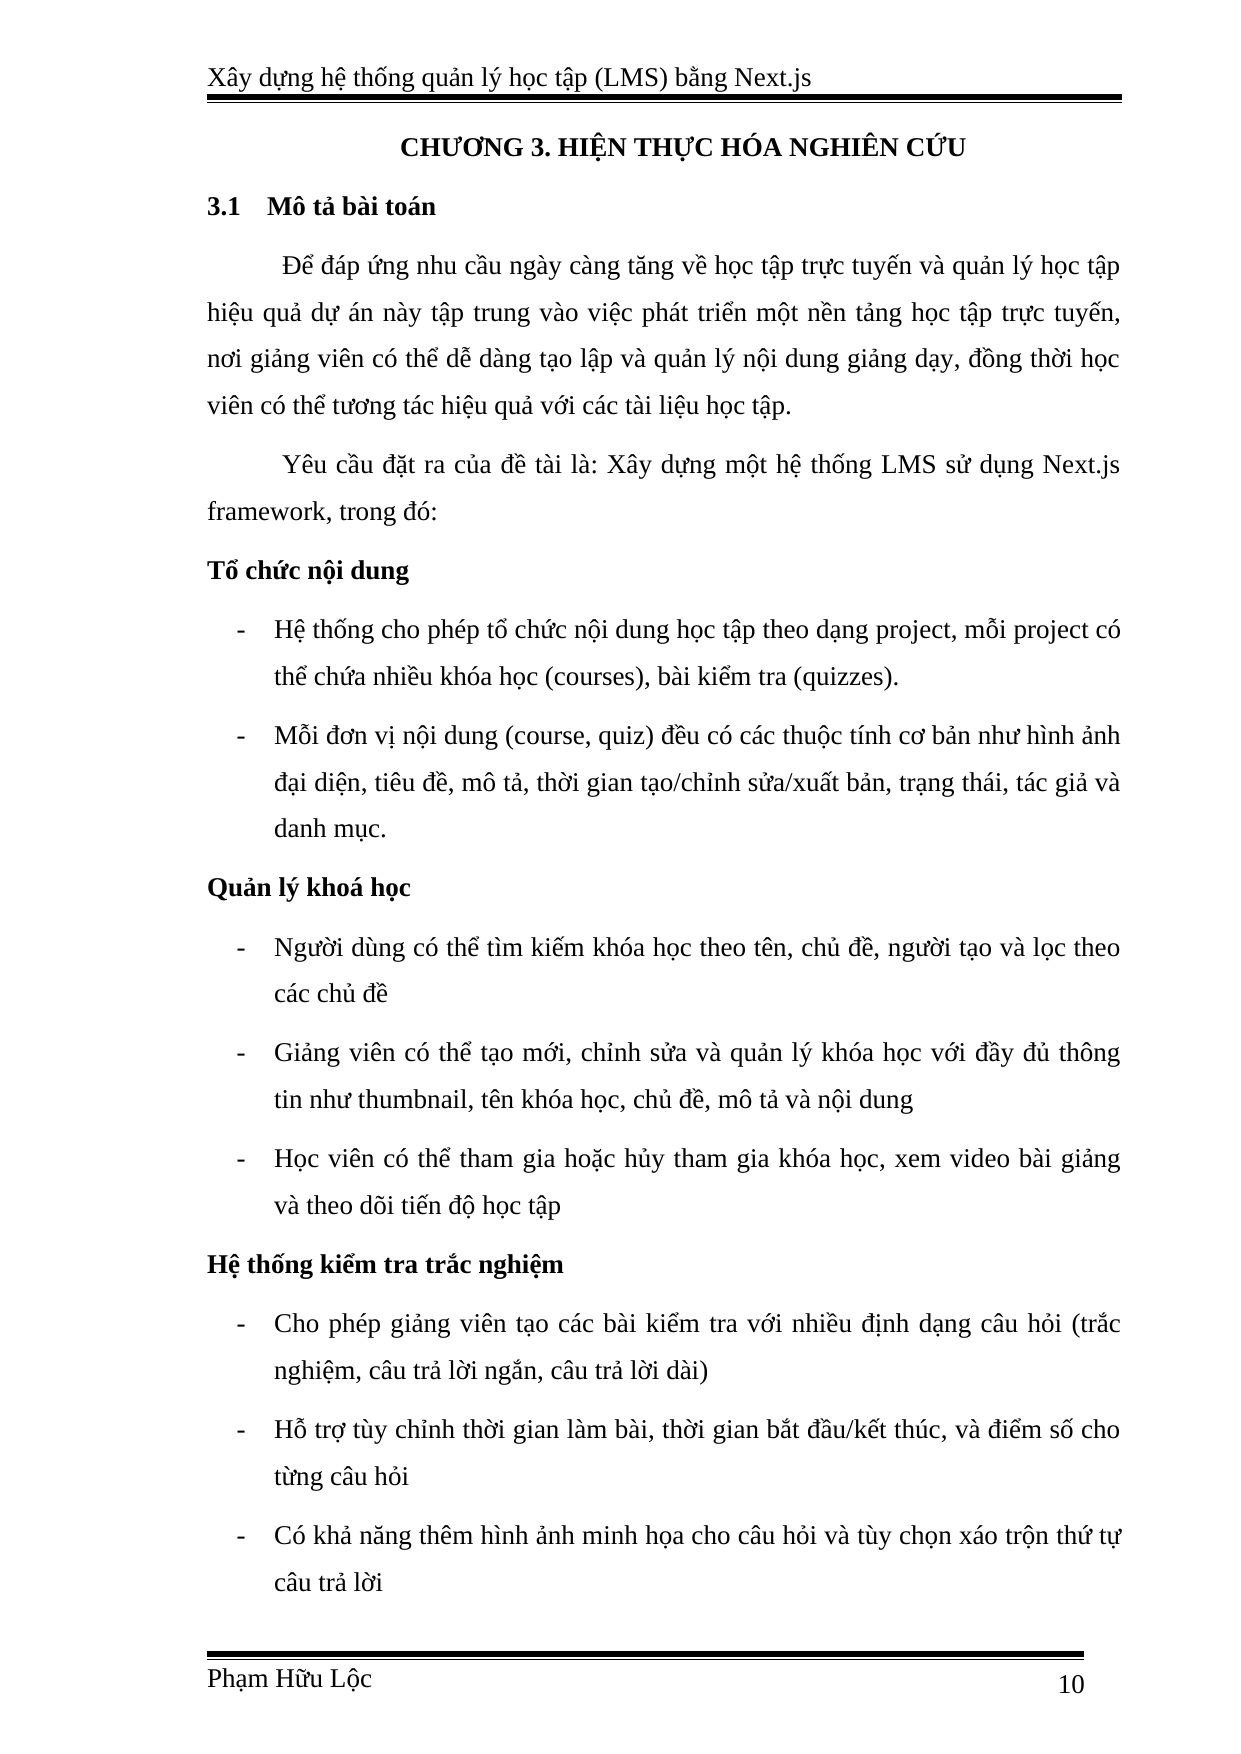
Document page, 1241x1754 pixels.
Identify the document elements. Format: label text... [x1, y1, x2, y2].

list Mỗi đơn vị nội dung (course, quiz) đều có các thuộc tính cơ bản như hình ảnh đại diện, tiêu đề, mô tả, thời gian tạo/chỉnh sửa/xuất bản, trạng thái, tác giả và danh mục. [236, 719, 1122, 843]
list Hệ thống cho phép tổ chức nội dung học tập theo dạng project, mỗi project có thể chứa nhiều khóa học (courses), bài kiểm tra (quizzes). [236, 613, 1122, 691]
list Học viên có thể tham gia hoặc hủy tham gia khóa học, xem video bài giảng và theo dõi tiến độ học tập [236, 1142, 1122, 1220]
text Để đáp ứng nhu cầu ngày càng tăng về học tập trực tuyến và quản lý học tập hiệu quả dự án này tập trung vào việc phát triển một nền tảng học tập trực tuyến, nơi giảng viên có thể dễ dàng tạo lập và quản lý nội dung giảng dạy, đồng thời học viên có thể tương tác hiệu quả với các tài liệu học tập. [207, 249, 1122, 420]
text Tổ chức nội dung [207, 554, 1122, 585]
subtitle Mô tả bài toán [207, 190, 1122, 221]
list Cho phép giảng viên tạo các bài kiểm tra với nhiều định dạng câu hỏi (trắc nghiệm, câu trả lời ngắn, câu trả lời dài) [236, 1307, 1122, 1385]
list Giảng viên có thể tạo mới, chỉnh sửa và quản lý khóa học với đầy đủ thông tin như thumbnail, tên khóa học, chủ đề, mô tả và nội dung [236, 1036, 1122, 1114]
text Hệ thống kiểm tra trắc nghiệm [207, 1248, 1122, 1279]
text Quản lý khoá học [207, 871, 1122, 903]
list Người dùng có thể tìm kiếm khóa học theo tên, chủ đề, người tạo và lọc theo các chủ đề [236, 931, 1122, 1008]
list Có khả năng thêm hình ảnh minh họa cho câu hỏi và tùy chọn xáo trộn thứ tự câu trả lời [236, 1519, 1122, 1597]
text Yêu cầu đặt ra của đề tài là: Xây dựng một hệ thống LMS sử dụng Next.js framework, trong đó: [207, 448, 1122, 526]
list Hỗ trợ tùy chỉnh thời gian làm bài, thời gian bắt đầu/kết thúc, và điểm số cho từng câu hỏi [236, 1413, 1122, 1491]
subtitle HIỆN THỰC HÓA NGHIÊN CỨU [244, 131, 1122, 162]
